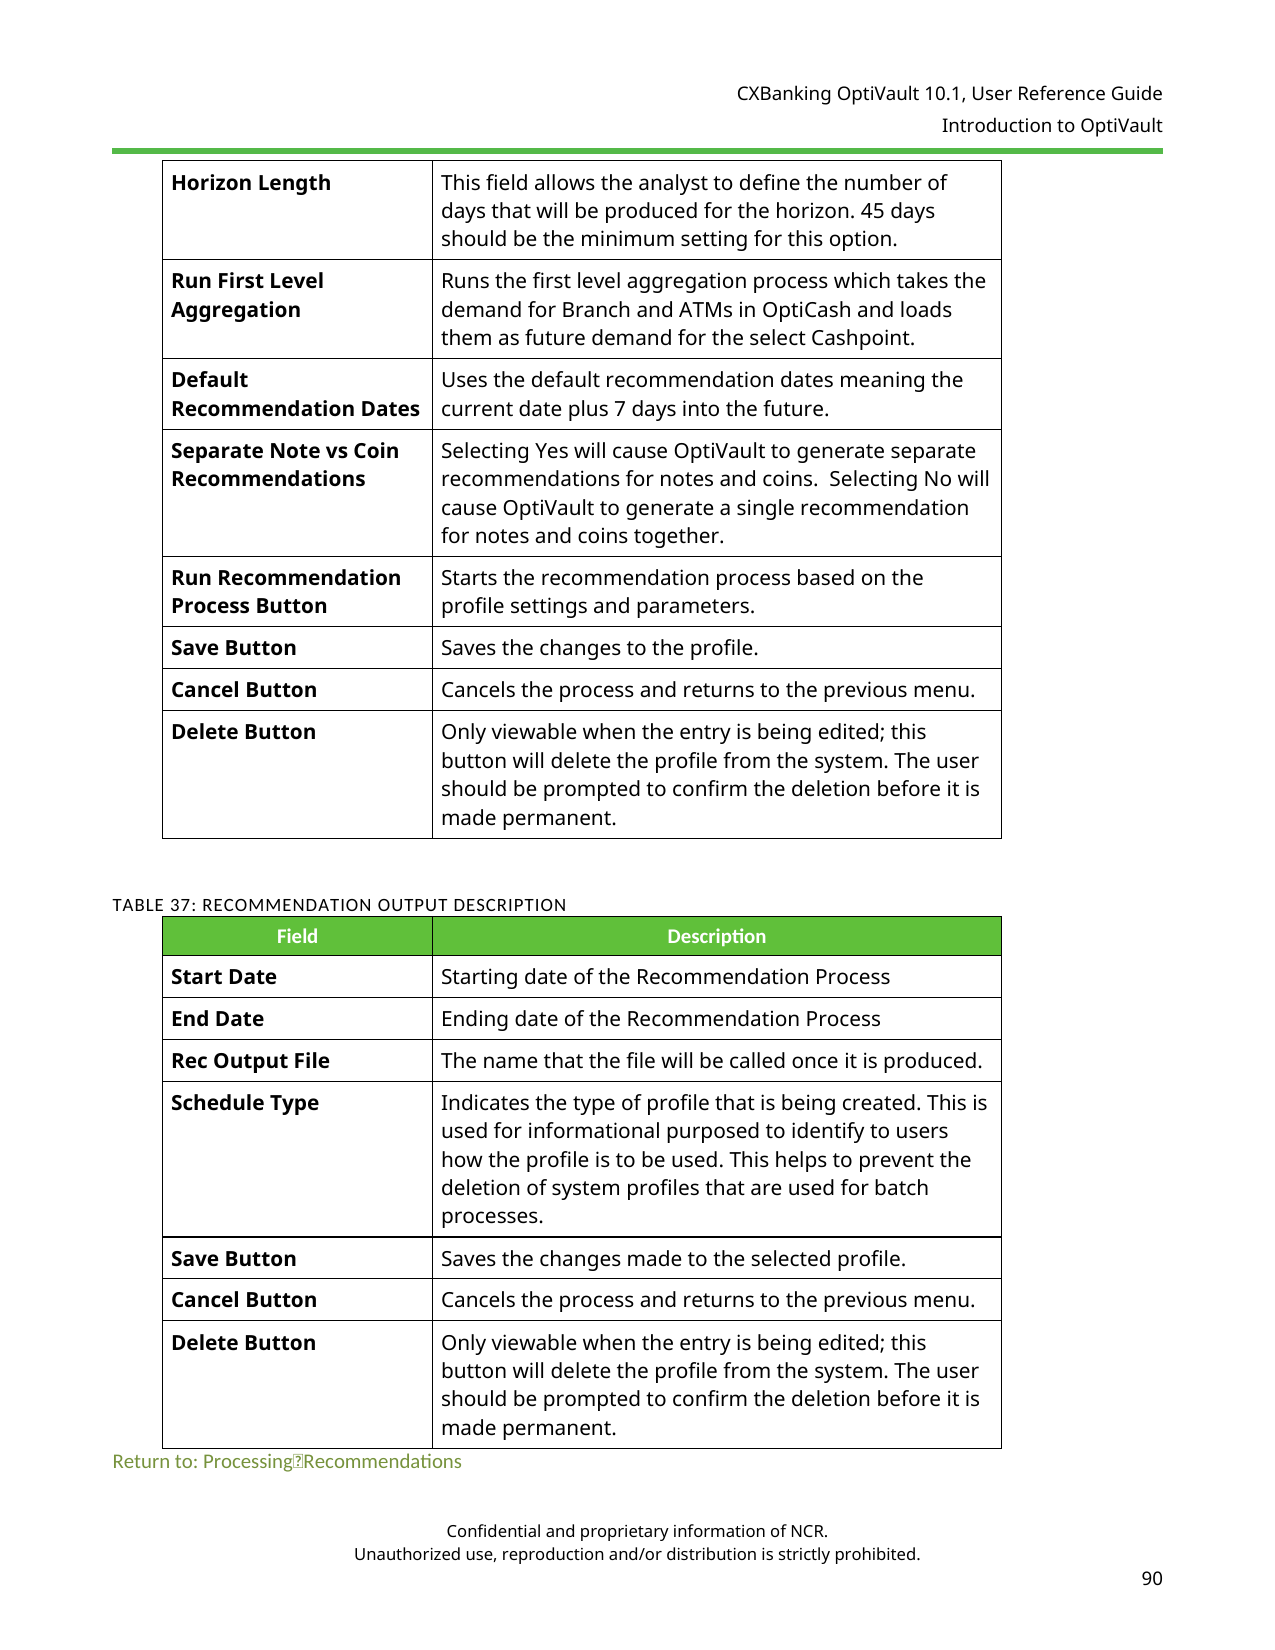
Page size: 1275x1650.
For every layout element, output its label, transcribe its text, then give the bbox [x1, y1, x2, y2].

table_cell Default Recommendation Dates [163, 359, 432, 428]
table_cell End Date [163, 998, 432, 1039]
table_cell Delete Button [163, 711, 432, 837]
table_cell Run First Level Aggregation [163, 260, 432, 358]
table_cell Indicates the type of profile that is being created. This is used for informational purposed to identify to users how the profile is to be used. This helps to prevent the deletion of system profiles that are used for batch processes. [433, 1082, 1001, 1236]
table_cell Delete Button [163, 1321, 432, 1448]
table_cell Run Recommendation Process Button [163, 557, 432, 626]
table_cell Cancels the process and returns to the previous menu. [433, 1279, 1001, 1320]
table_cell Schedule Type [163, 1082, 432, 1236]
table_cell Start Date [163, 956, 432, 997]
table_cell Save Button [163, 627, 432, 668]
table_cell Cancel Button [163, 669, 432, 710]
table_header Field [163, 917, 432, 955]
table_cell Save Button [163, 1238, 432, 1278]
table_cell Ending date of the Recommendation Process [433, 998, 1001, 1039]
table_cell Only viewable when the entry is being edited; this button will delete the profile from the system. The user should be prompted to confirm the deletion before it is made permanent. [433, 1321, 1001, 1448]
table_cell Runs the first level aggregation process which takes the demand for Branch and ATMs in OptiCash and loads them as future demand for the select Cashpoint. [433, 260, 1001, 358]
table_cell Cancels the process and returns to the previous menu. [433, 669, 1001, 710]
table_cell This field allows the analyst to define the number of days that will be produced for the horizon. 45 days should be the minimum setting for this option. [433, 161, 1001, 259]
table_cell Uses the default recommendation dates meaning the current date plus 7 days into the future. [433, 359, 1001, 428]
table_header Description [433, 917, 1001, 955]
table_cell Starts the recommendation process based on the profile settings and parameters. [433, 557, 1001, 626]
table_cell The name that the file will be called once it is produced. [433, 1040, 1001, 1081]
table_cell Horizon Length [163, 161, 432, 259]
text Return to: ProcessingRecommendations [112, 1449, 1163, 1474]
table_cell Starting date of the Recommendation Process [433, 956, 1001, 997]
table_cell Cancel Button [163, 1279, 432, 1320]
table_cell Saves the changes to the profile. [433, 627, 1001, 668]
table_cell Separate Note vs Coin Recommendations [163, 430, 432, 556]
table_cell Rec Output File [163, 1040, 432, 1081]
table_cell Selecting Yes will cause OptiVault to generate separate recommendations for notes and coins. Selecting No will cause OptiVault to generate a single recommendation for notes and coins together. [433, 430, 1001, 556]
table_cell Saves the changes made to the selected profile. [433, 1238, 1001, 1278]
table_cell Only viewable when the entry is being edited; this button will delete the profile from the system. The user should be prompted to confirm the deletion before it is made permanent. [433, 711, 1001, 837]
